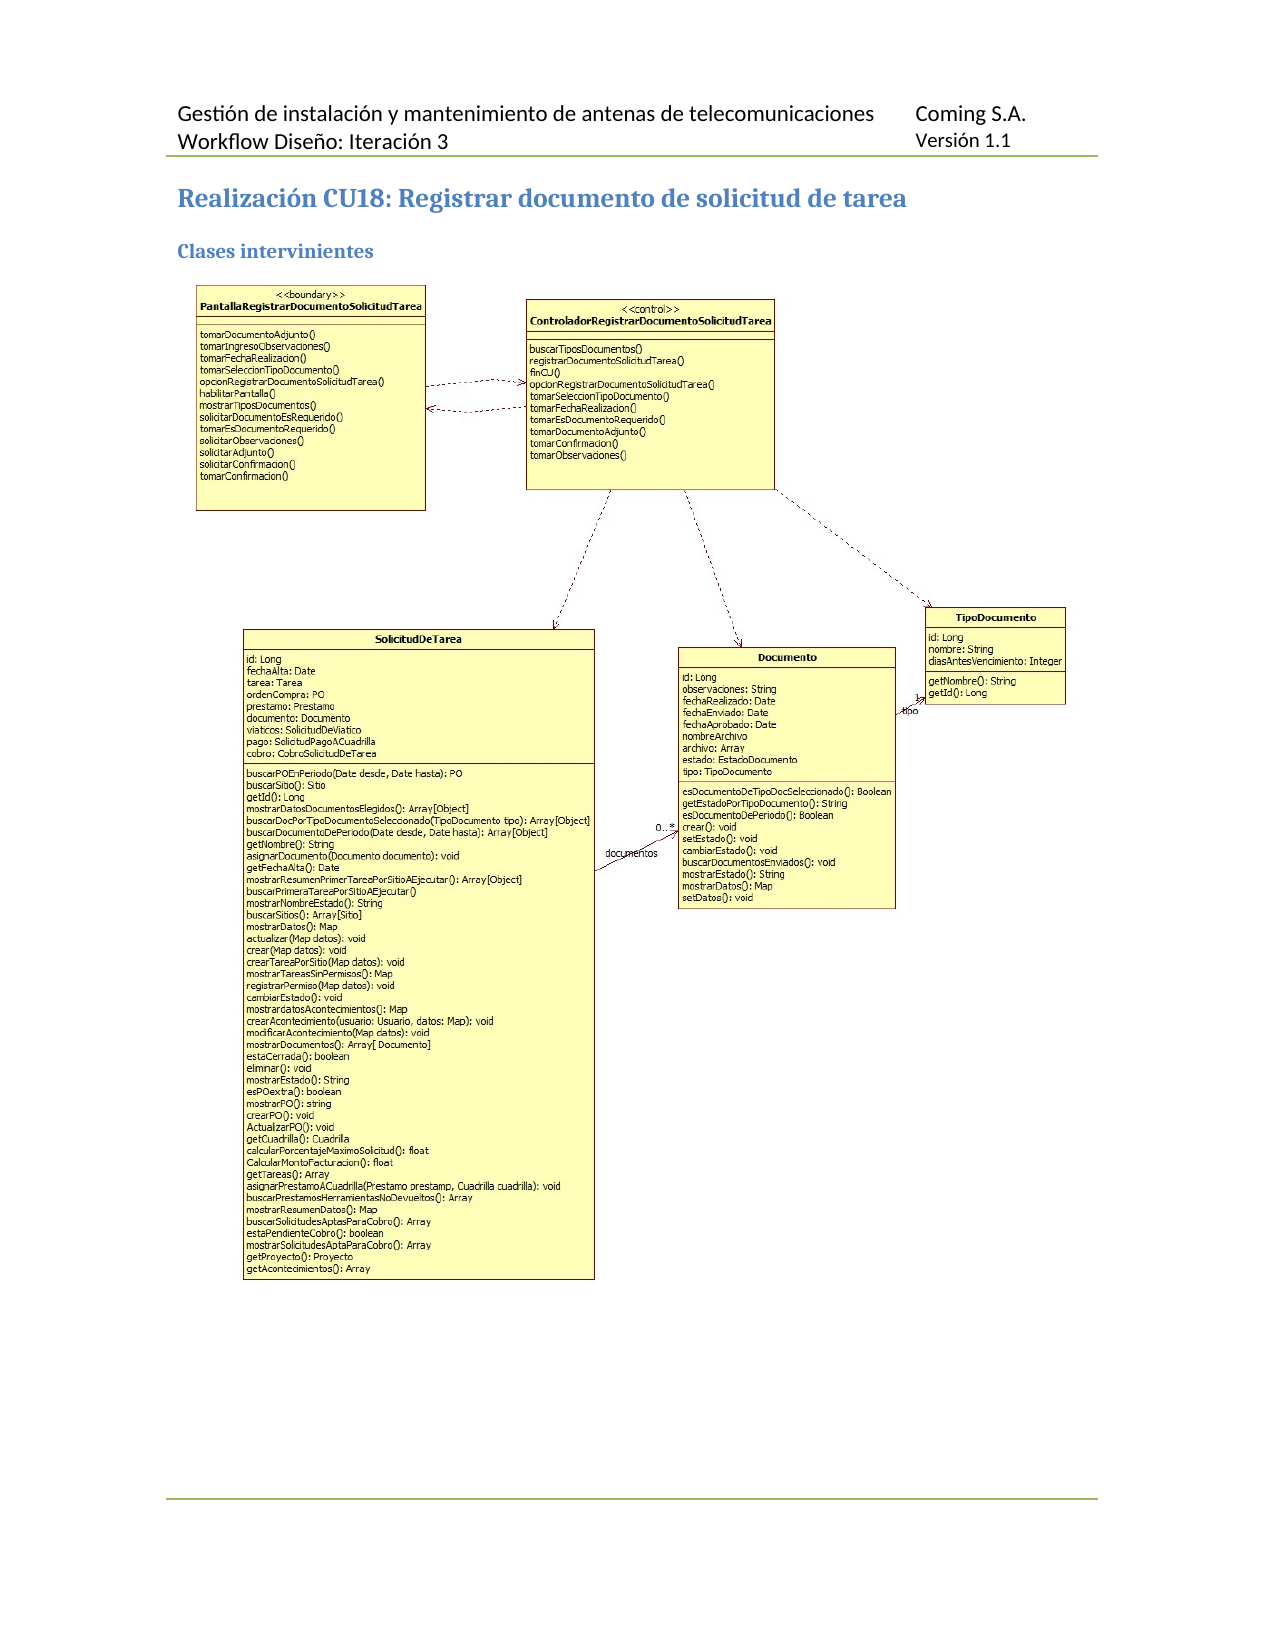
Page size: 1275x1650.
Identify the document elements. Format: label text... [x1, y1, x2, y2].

subtitle Realización CU18: Registrar documento de solicitud de tarea [177, 183, 1098, 214]
picture [177, 266, 1084, 1298]
subtitle Clases intervinientes [177, 239, 1098, 263]
